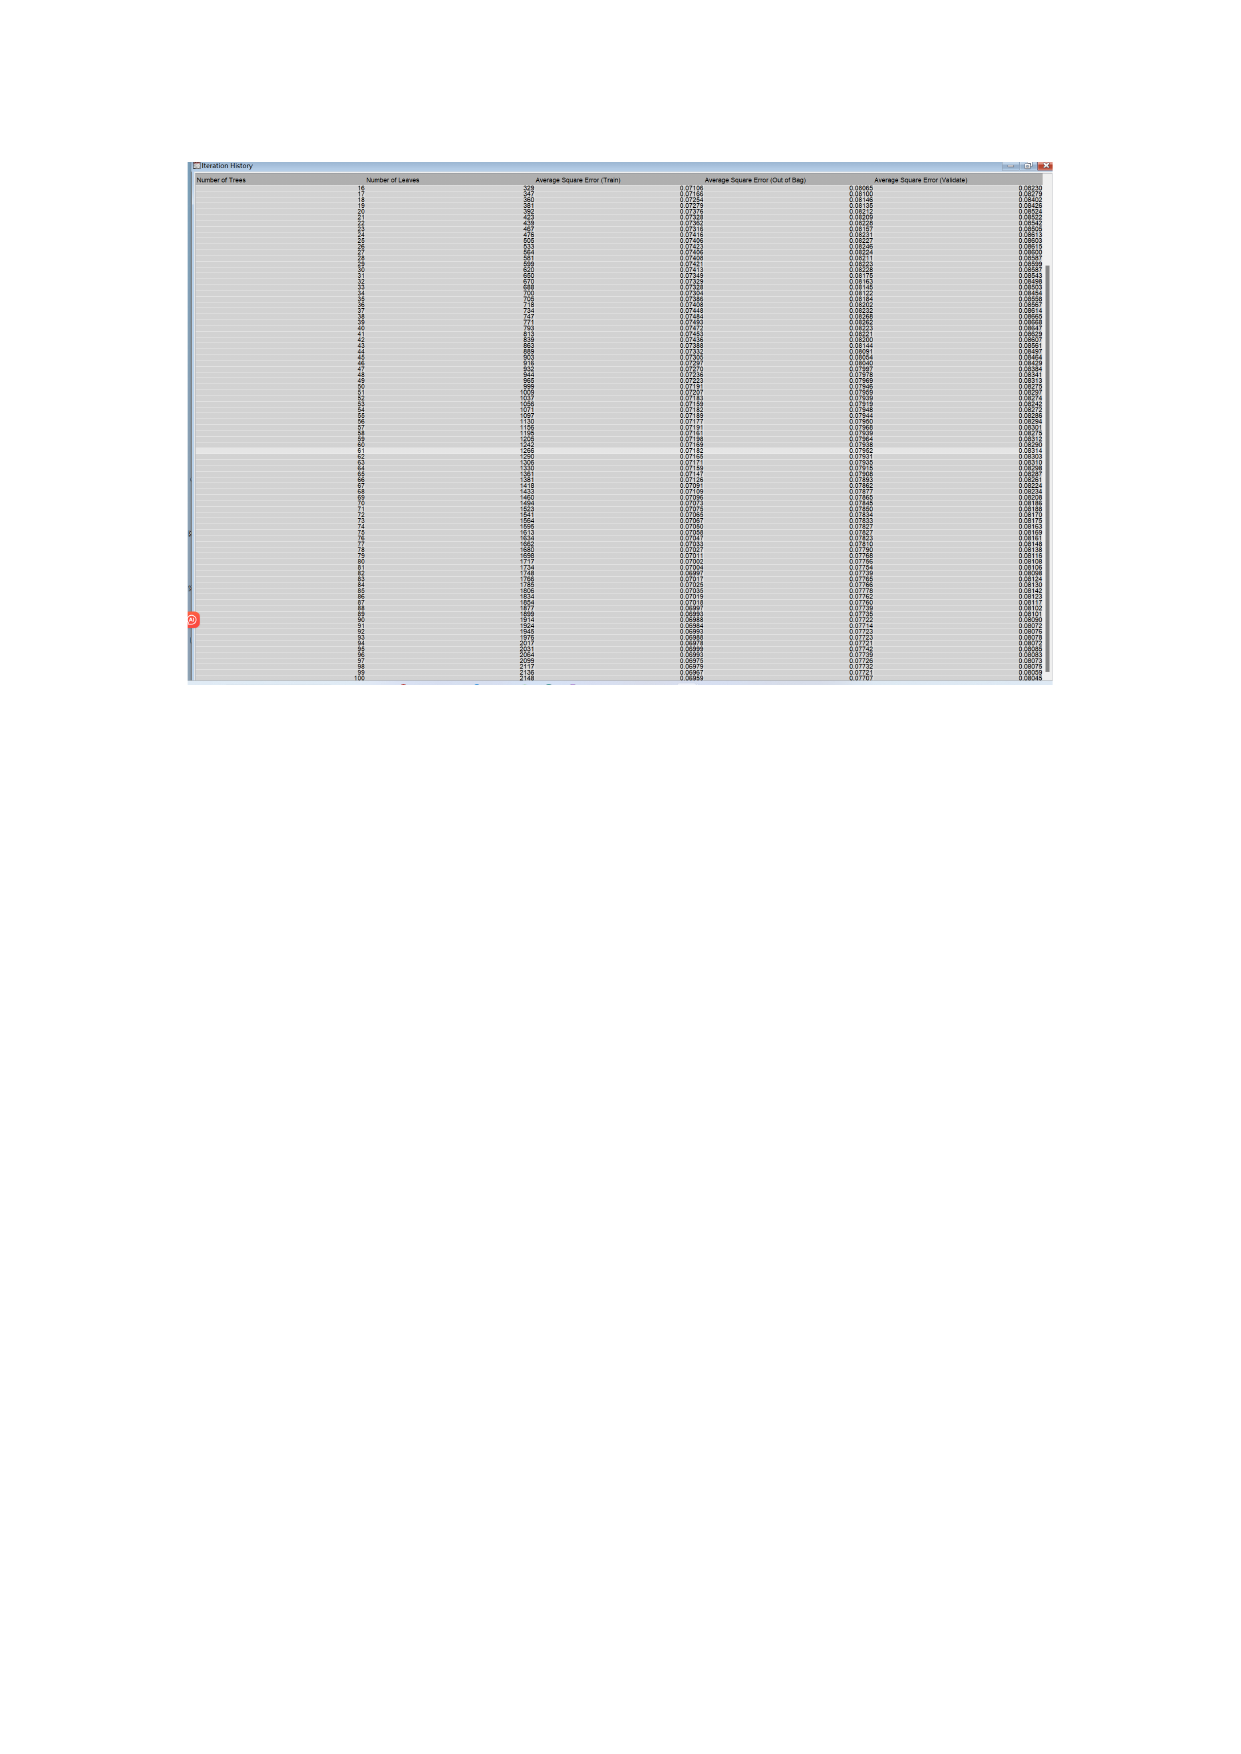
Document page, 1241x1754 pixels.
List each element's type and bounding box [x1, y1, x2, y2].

picture [187, 162, 1053, 685]
